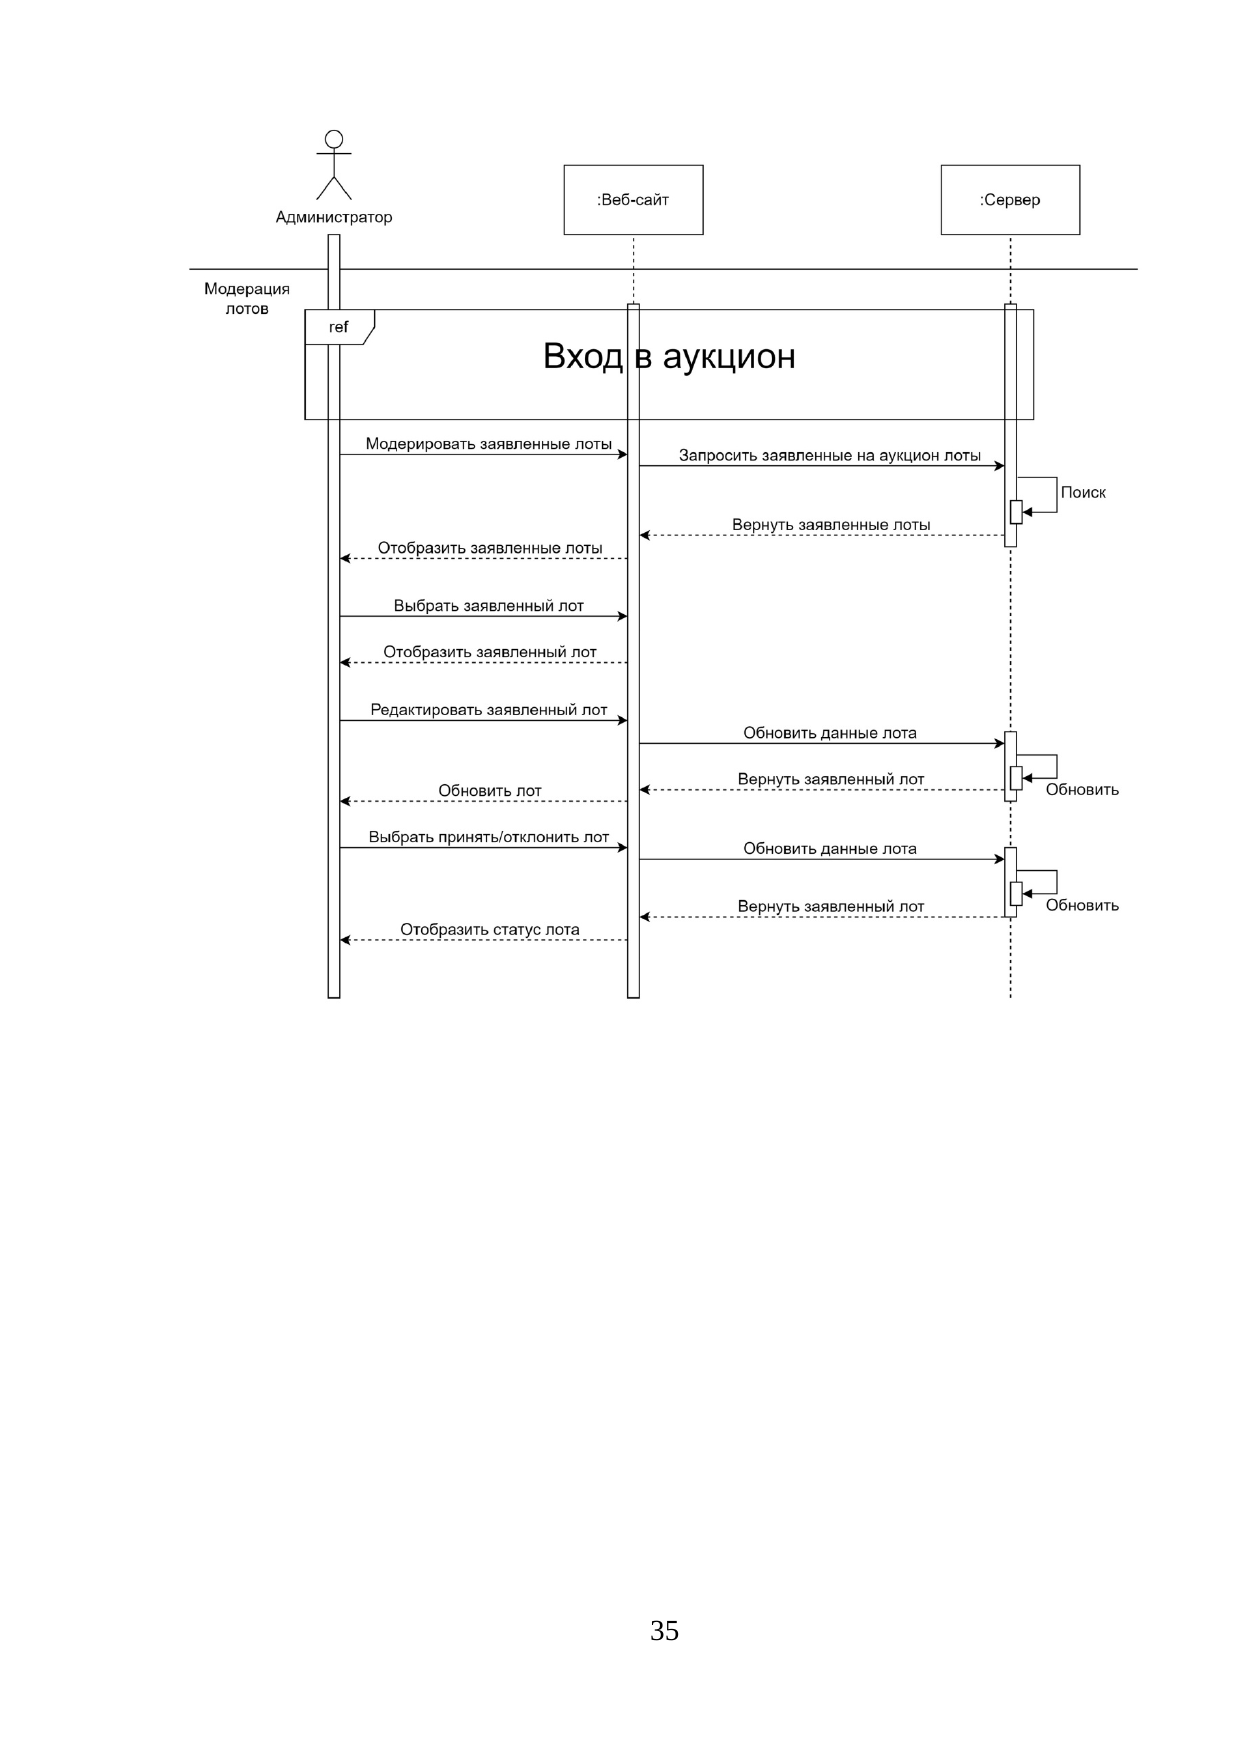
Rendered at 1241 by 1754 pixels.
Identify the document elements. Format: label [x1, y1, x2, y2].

picture [177, 118, 1152, 1012]
